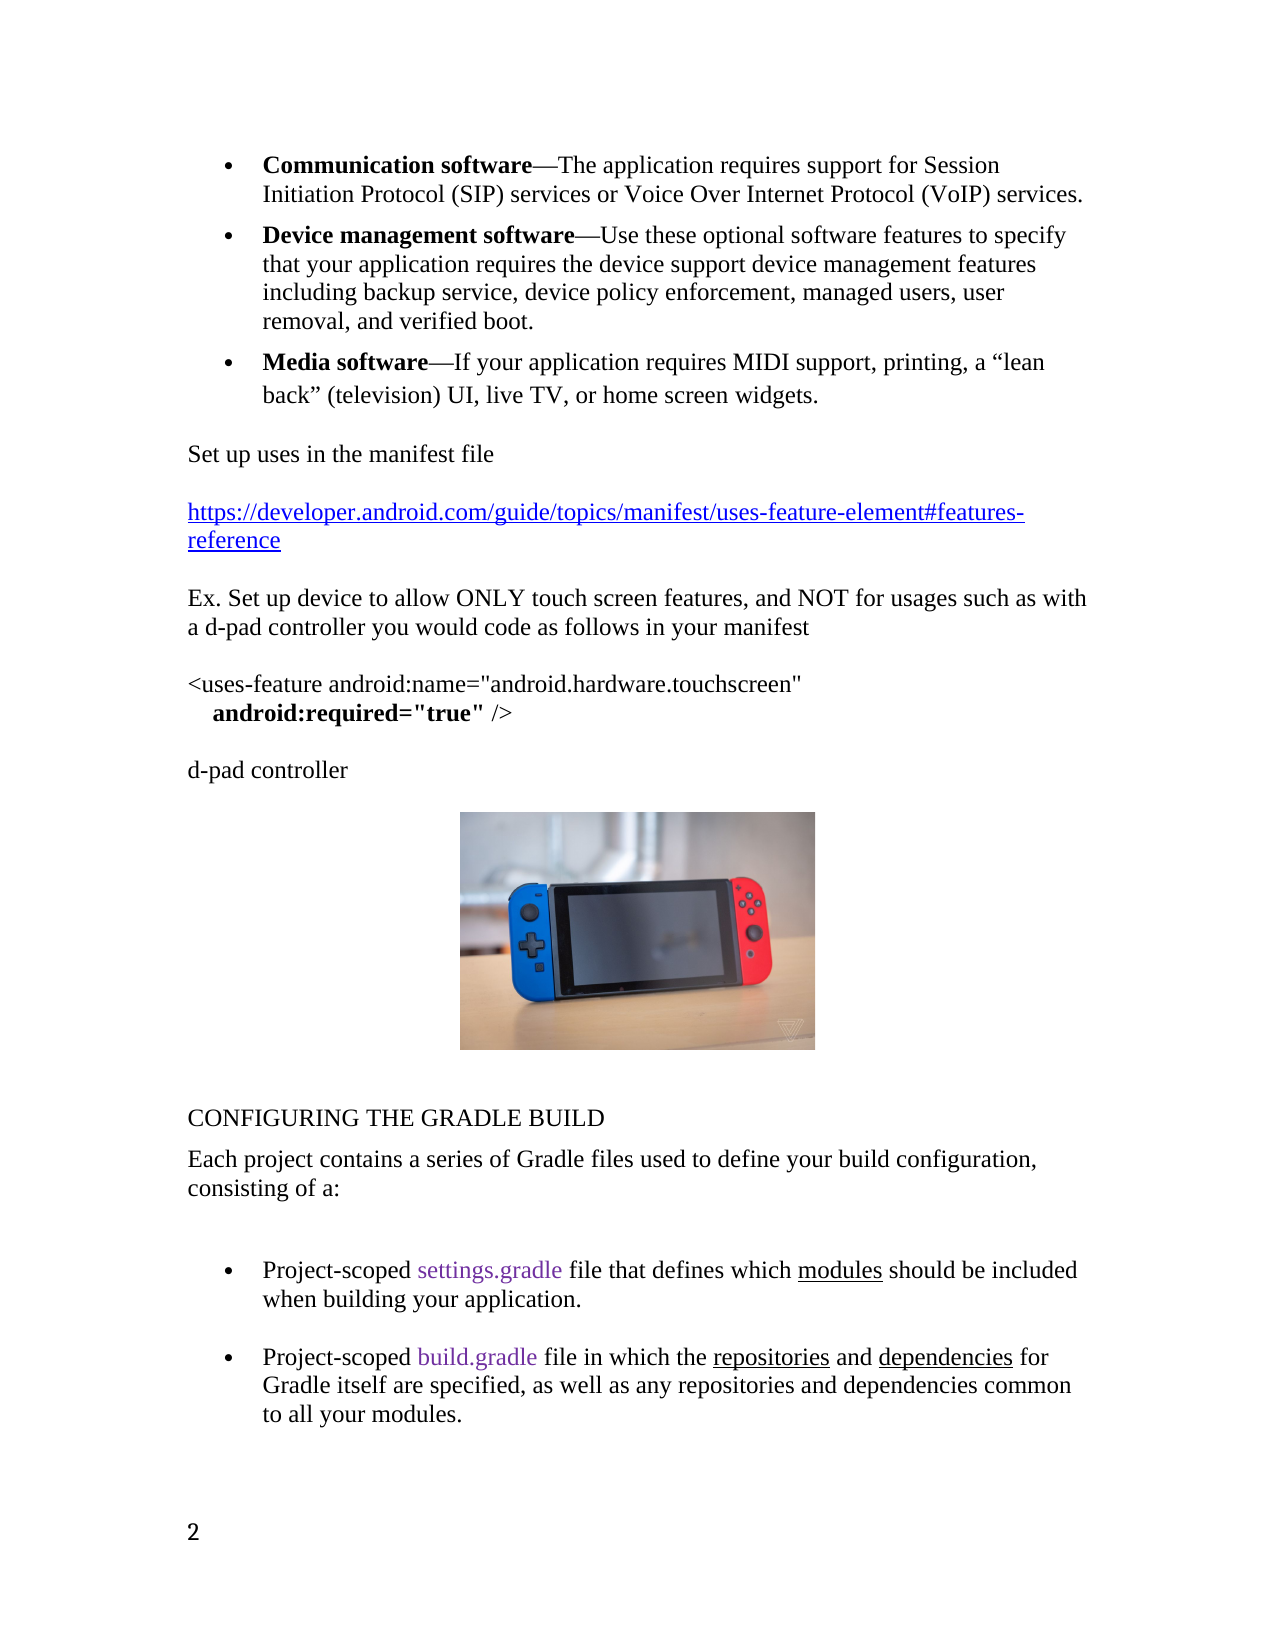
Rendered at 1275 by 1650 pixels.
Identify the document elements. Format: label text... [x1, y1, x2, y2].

list Device management software—Use these optional software features to specify that your application requires the device support device management features including backup service, device policy enforcement, managed users, user removal, and verified boot. [225, 220, 1087, 335]
list Communication software—The application requires support for Session Initiation Protocol (SIP) services or Voice Over Internet Protocol (VoIP) services. [225, 150, 1087, 207]
text Set up uses in the manifest file [187, 439, 1087, 468]
text https://developer.android.com/guide/topics/manifest/uses-feature-element#features-reference [187, 497, 1087, 554]
text Ex. Set up device to allow ONLY touch screen features, and NOT for usages such as with a d-pad controller you would code as follows in your manifest [187, 583, 1087, 640]
picture [460, 812, 816, 1050]
text <uses-feature android:name="android.hardware.touchscreen" android:required="true" /> [187, 669, 1087, 727]
list Project-scoped build.gradle file in which the repositories and dependencies for Gradle itself are specified, as well as any repositories and dependencies common to all your modules. [225, 1342, 1087, 1428]
list Project-scoped settings.gradle file that defines which modules should be included when building your application. [225, 1256, 1087, 1313]
list Media software—If your application requires MIDI support, printing, a “lean back” (television) UI, live TV, or home screen widgets. [225, 347, 1087, 410]
subtitle CONFIGURING THE GRADLE BUILD [187, 1103, 1087, 1132]
text Each project contains a series of Gradle files used to define your build configuration, consisting of a: [187, 1144, 1087, 1202]
text d-pad controller [187, 755, 1087, 784]
